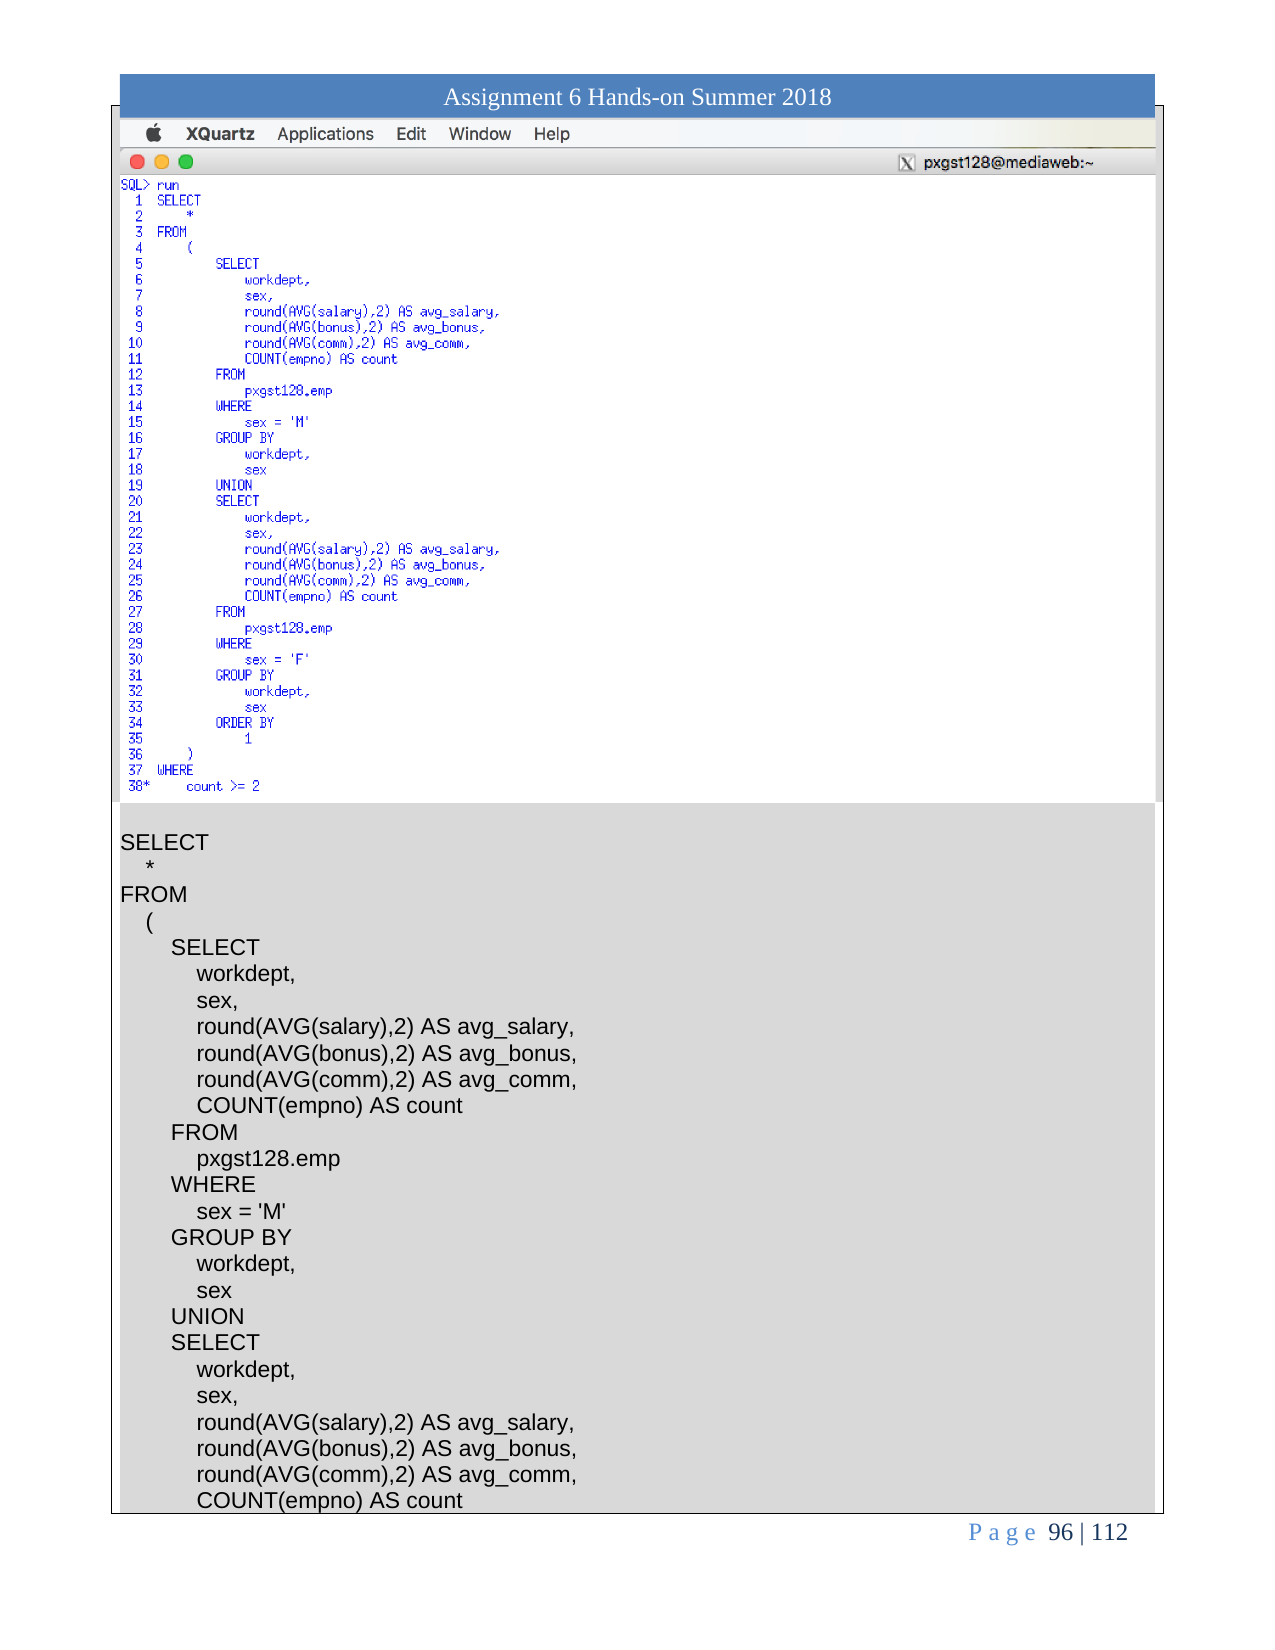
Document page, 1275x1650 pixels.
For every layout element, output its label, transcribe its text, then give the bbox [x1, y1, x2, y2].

text round(AVG(salary),2) AS avg_salary, [120, 1013, 1155, 1039]
text WHERE [120, 1171, 1155, 1198]
text SELECT [120, 934, 1155, 960]
text COUNT(empno) AS count [120, 1487, 1155, 1513]
text FROM [120, 1118, 1155, 1145]
text * [120, 855, 1155, 881]
text sex, [120, 1382, 1155, 1408]
picture [120, 120, 1156, 803]
text round(AVG(bonus),2) AS avg_bonus, [120, 1435, 1155, 1461]
text sex [120, 1277, 1155, 1303]
text round(AVG(salary),2) AS avg_salary, [120, 1408, 1155, 1435]
text SELECT [120, 1329, 1155, 1356]
text ( [120, 908, 1155, 934]
text workdept, [120, 1250, 1155, 1277]
text UNION [120, 1303, 1155, 1329]
text SELECT [120, 829, 1155, 855]
text round(AVG(bonus),2) AS avg_bonus, [120, 1039, 1155, 1066]
text GROUP BY [120, 1224, 1155, 1250]
text COUNT(empno) AS count [120, 1092, 1155, 1118]
text workdept, [120, 960, 1155, 987]
text round(AVG(comm),2) AS avg_comm, [120, 1461, 1155, 1487]
text sex = 'M' [120, 1198, 1155, 1224]
text round(AVG(comm),2) AS avg_comm, [120, 1066, 1155, 1092]
text pxgst128.emp [120, 1145, 1155, 1171]
text sex, [120, 987, 1155, 1013]
text FROM [120, 881, 1155, 908]
text workdept, [120, 1356, 1155, 1382]
